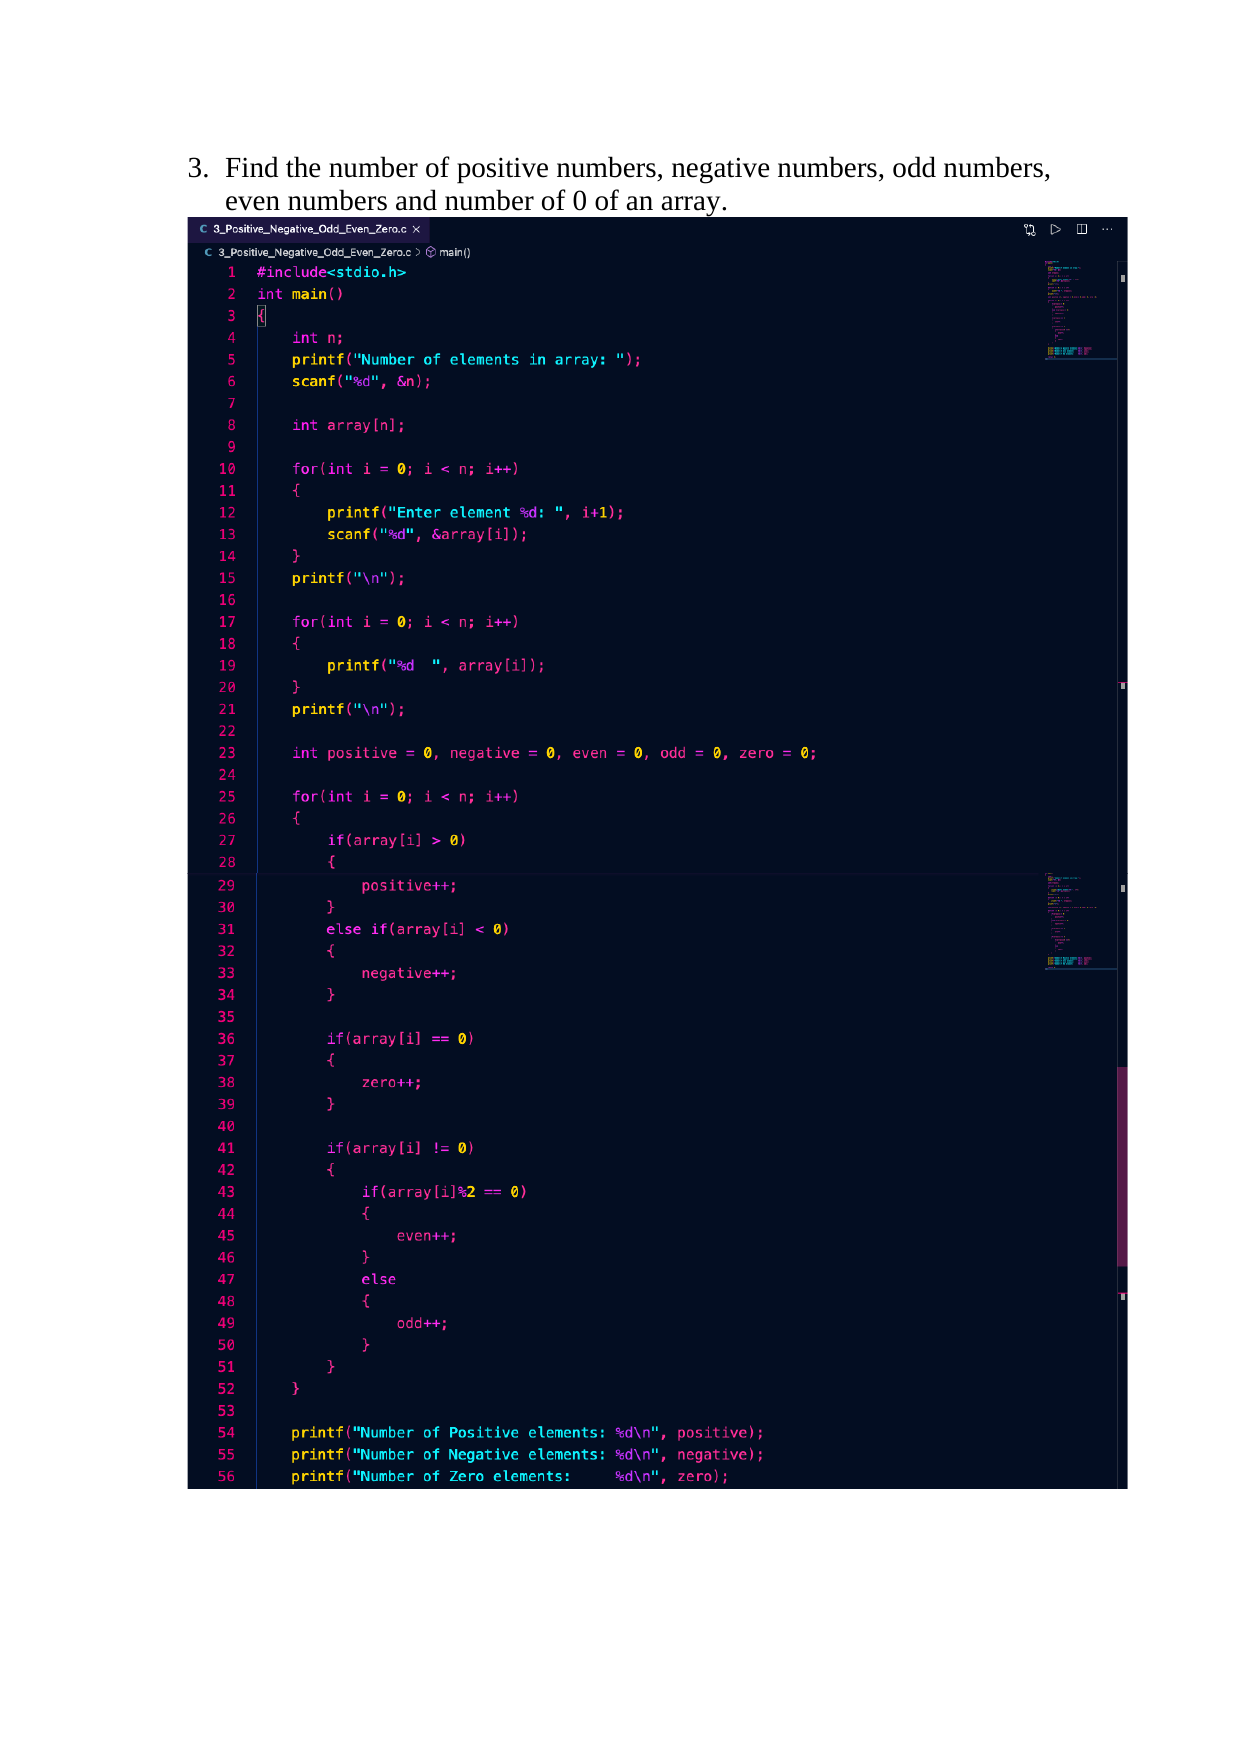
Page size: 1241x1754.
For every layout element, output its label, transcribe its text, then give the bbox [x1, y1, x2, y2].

picture [187, 217, 1128, 1489]
list Find the number of positive numbers, negative numbers, odd numbers, even numbers and number of 0 of an array. [187, 150, 1090, 217]
